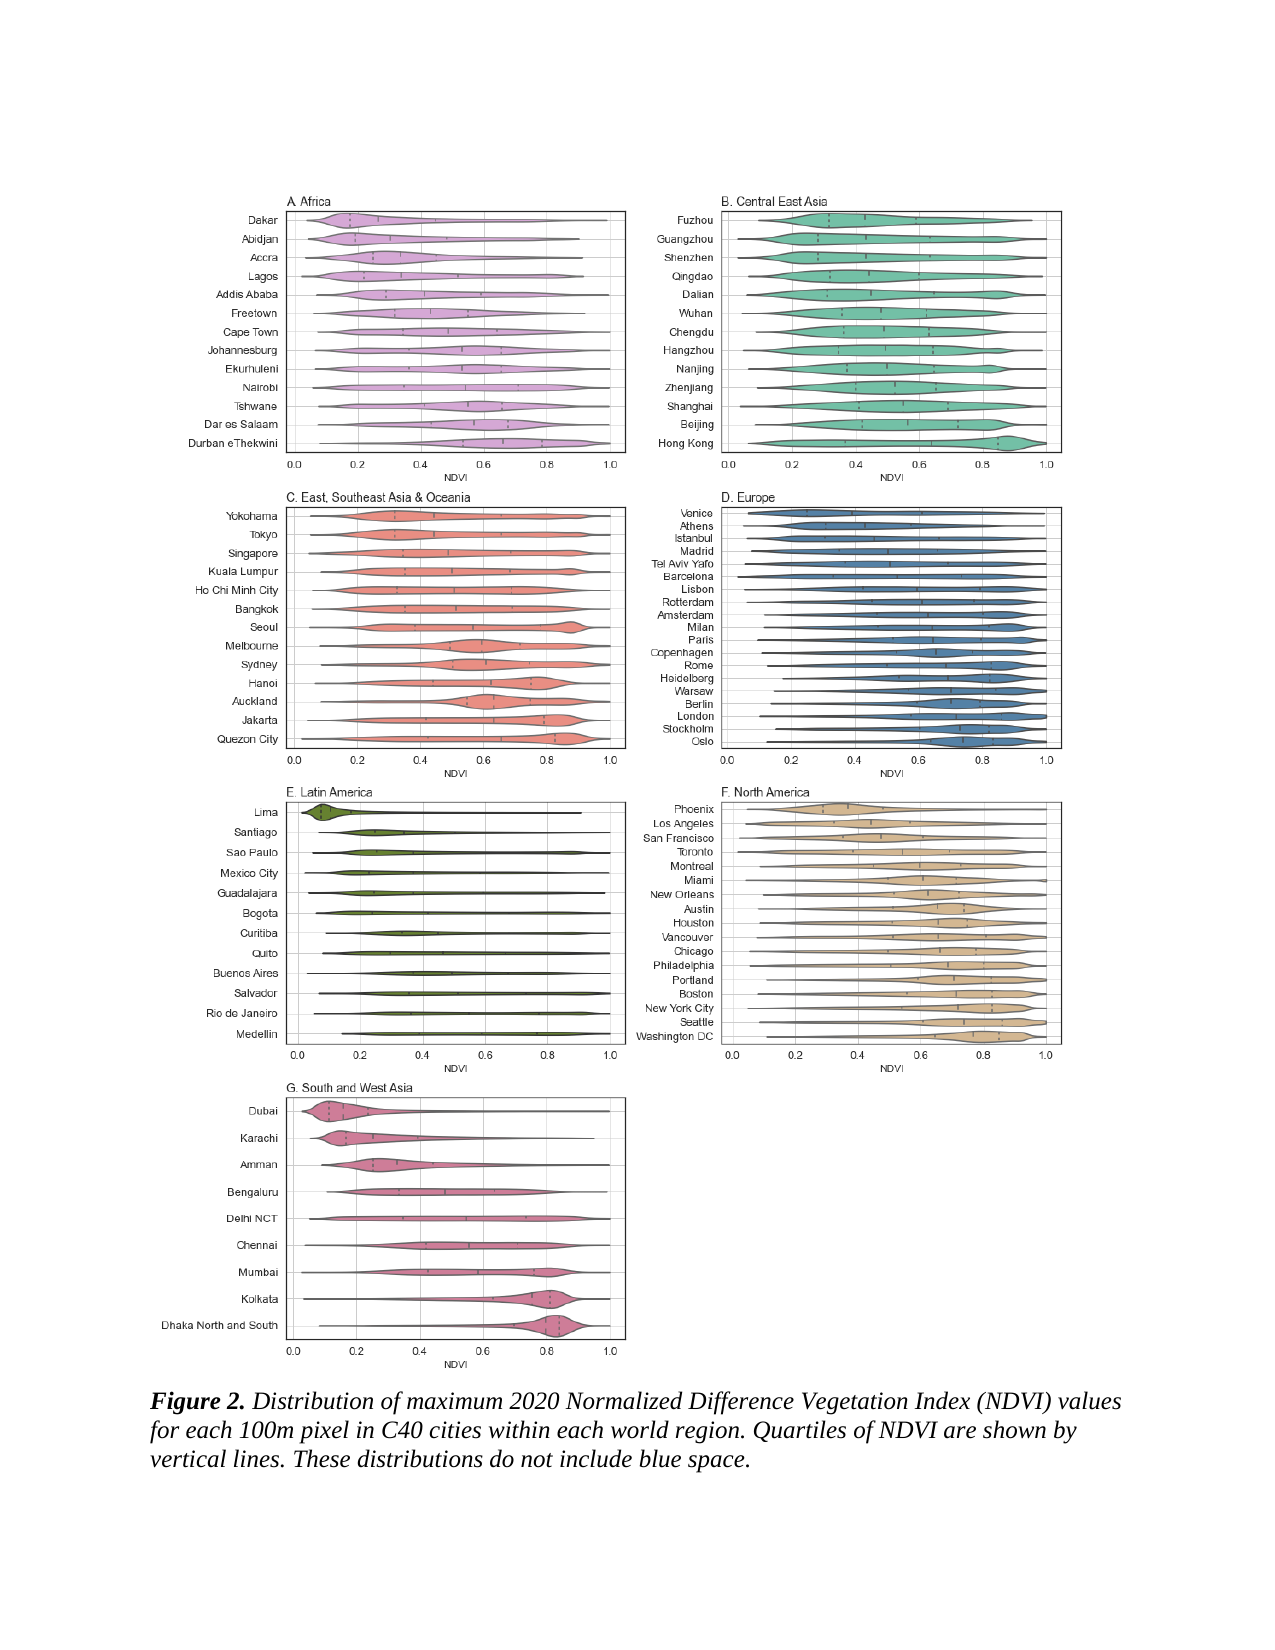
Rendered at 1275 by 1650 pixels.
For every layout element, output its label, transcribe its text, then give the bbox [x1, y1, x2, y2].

picture [150, 150, 1071, 1377]
